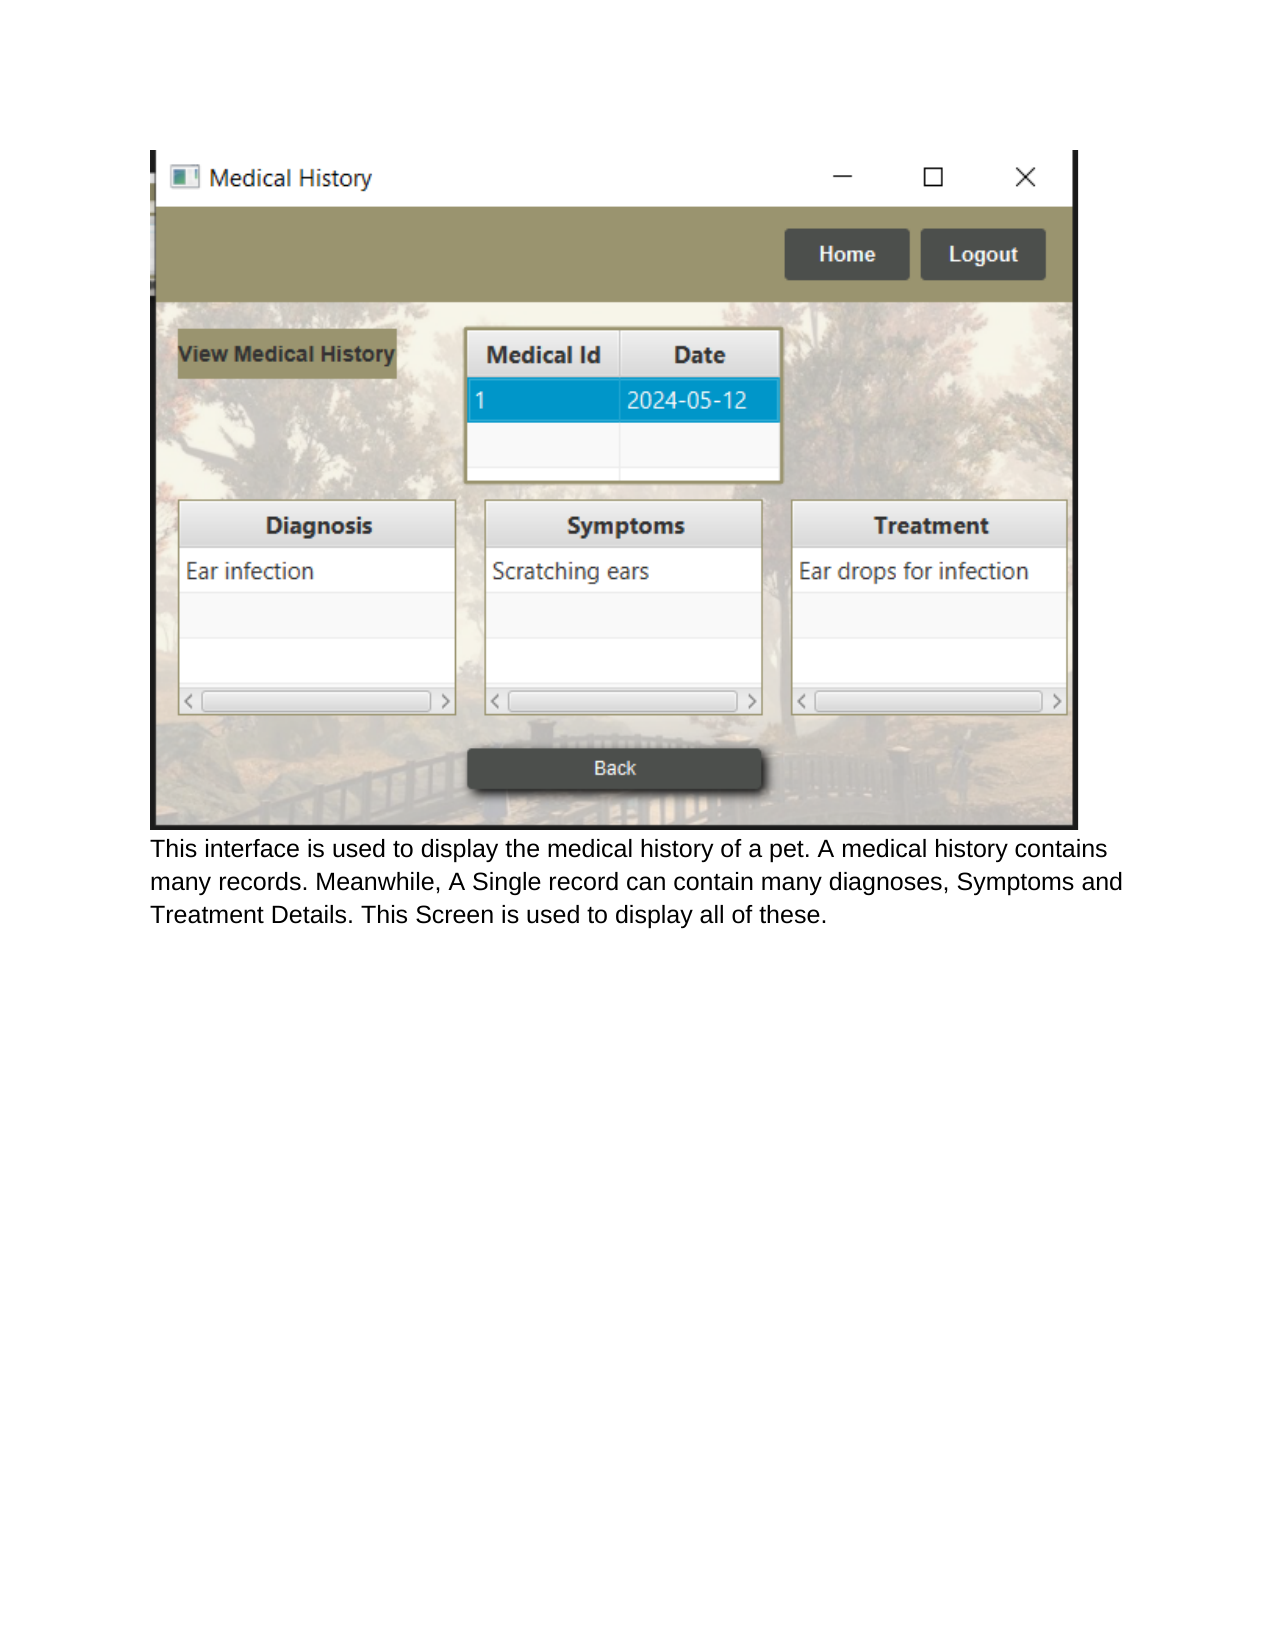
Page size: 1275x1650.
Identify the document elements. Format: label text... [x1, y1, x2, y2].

picture [150, 150, 1079, 830]
text This interface is used to display the medical history of a pet. A medical history contains many records. Meanwhile, A Single record can contain many diagnoses, Symptoms and Treatment Details. This Screen is used to display all of these. [150, 833, 1125, 928]
